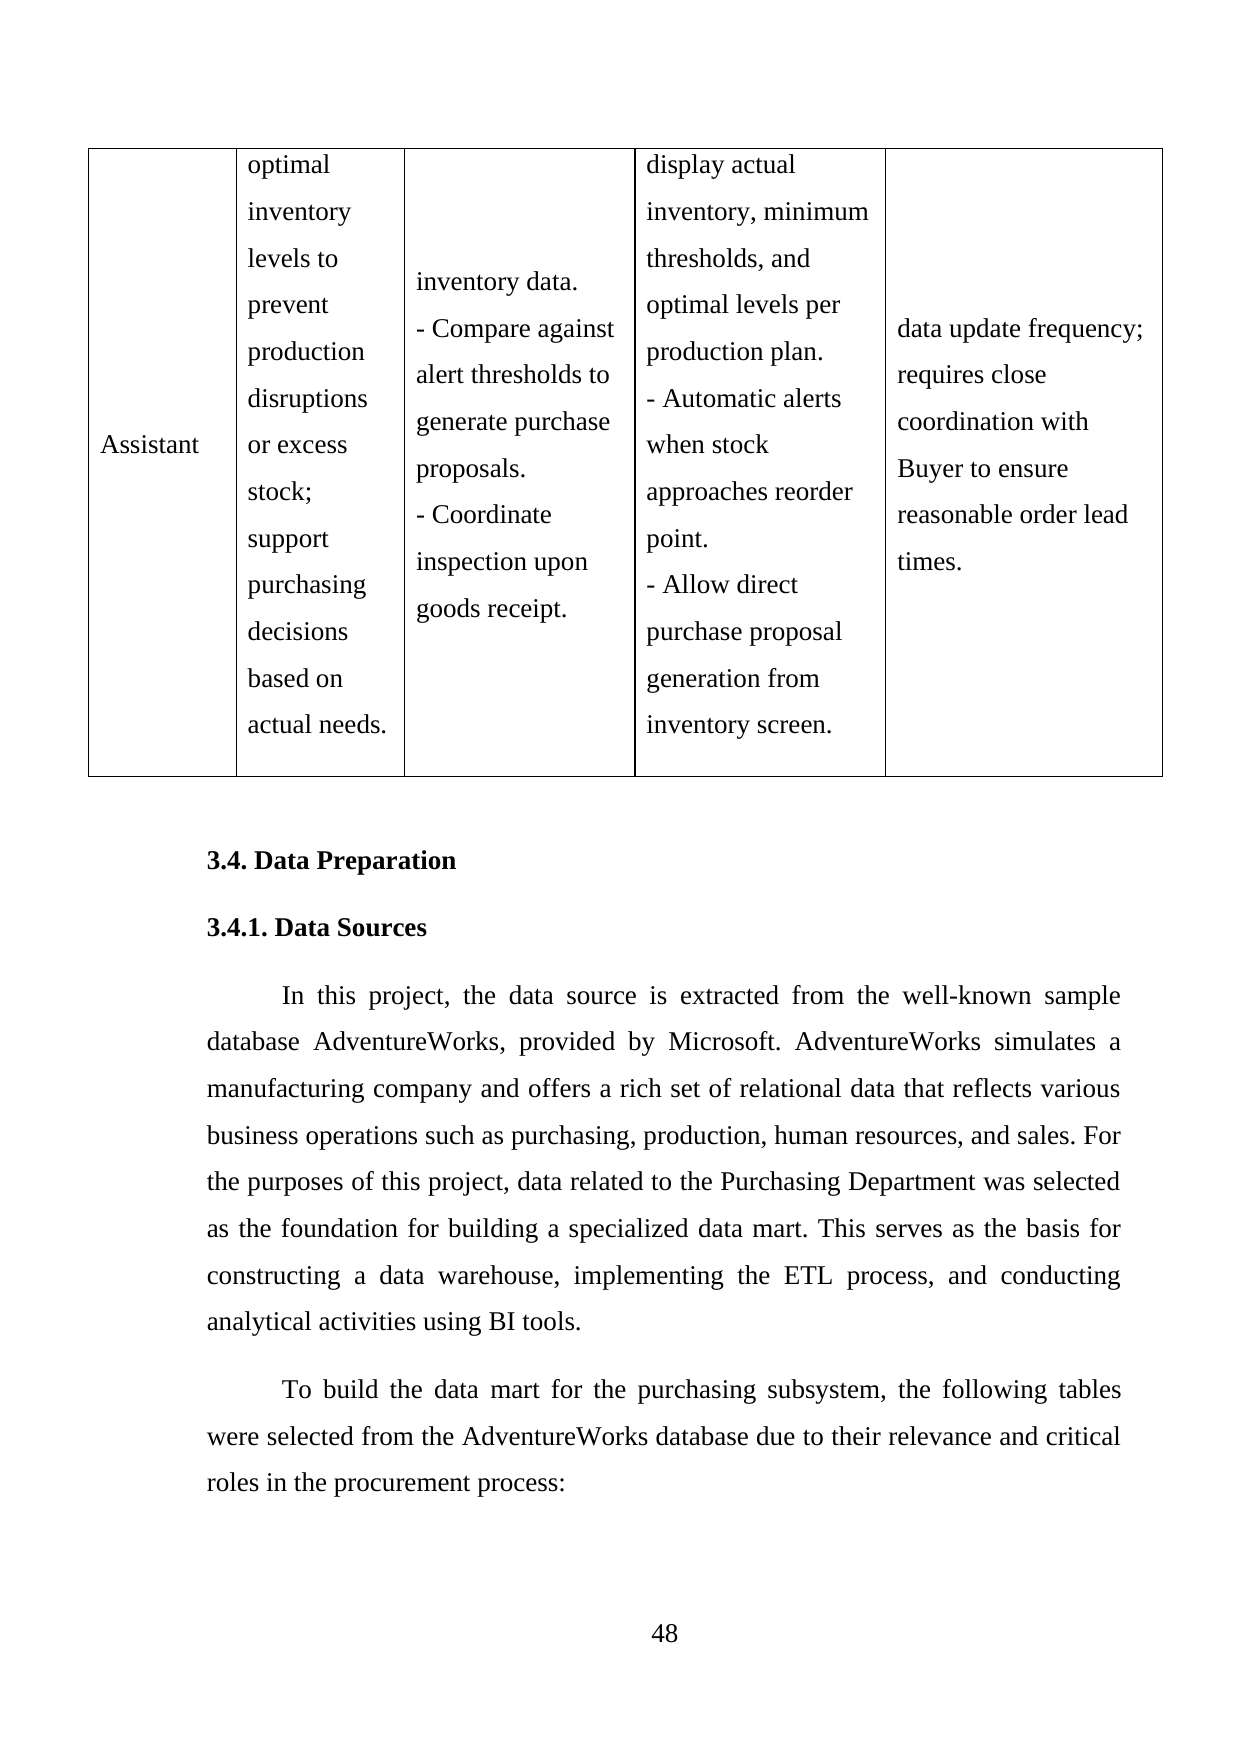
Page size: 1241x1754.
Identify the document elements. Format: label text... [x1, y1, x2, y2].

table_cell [237, 149, 404, 776]
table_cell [405, 149, 634, 776]
table_cell Purchasing Assistant [89, 149, 236, 776]
subtitle 3.4.1. Data Sources [207, 911, 1122, 942]
subtitle 3.4. Data Preparation [207, 844, 1122, 875]
text To build the data mart for the purchasing subsystem, the following tables were selected from the AdventureWorks database due to their relevance and critical roles in the procurement process: [207, 1373, 1122, 1497]
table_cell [636, 149, 885, 776]
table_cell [886, 149, 1162, 776]
text In this project, the data source is extracted from the well-known sample database AdventureWorks, provided by Microsoft. AdventureWorks simulates a manufacturing company and offers a rich set of relational data that reflects various business operations such as purchasing, production, human resources, and sales. For the purposes of this project, data related to the Purchasing Department was selected as the foundation for building a specialized data mart. This serves as the basis for constructing a data warehouse, implementing the ETL process, and conducting analytical activities using BI tools. [207, 979, 1122, 1337]
